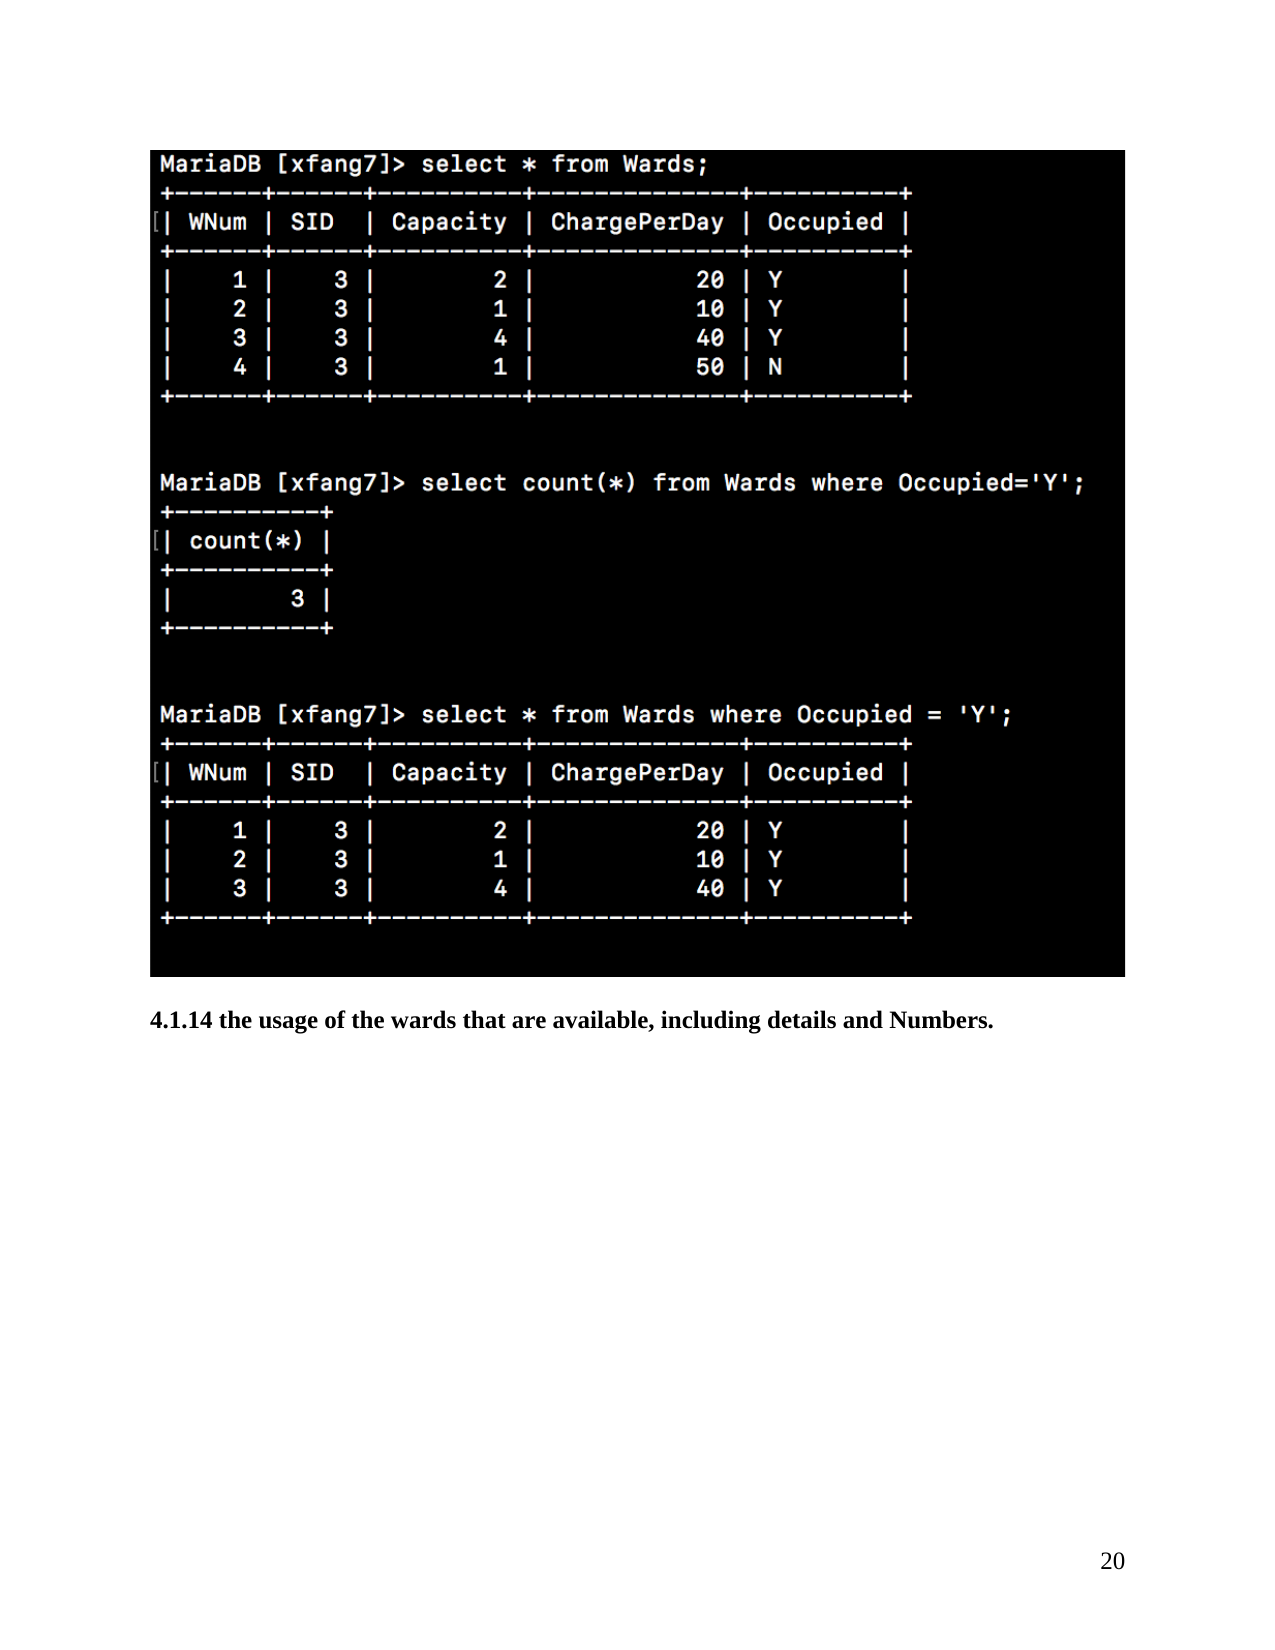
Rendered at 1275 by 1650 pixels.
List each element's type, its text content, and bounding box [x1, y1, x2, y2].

picture [150, 150, 1125, 977]
text 4.1.14 the usage of the wards that are available, including details and Numbers. [150, 1005, 1125, 1034]
